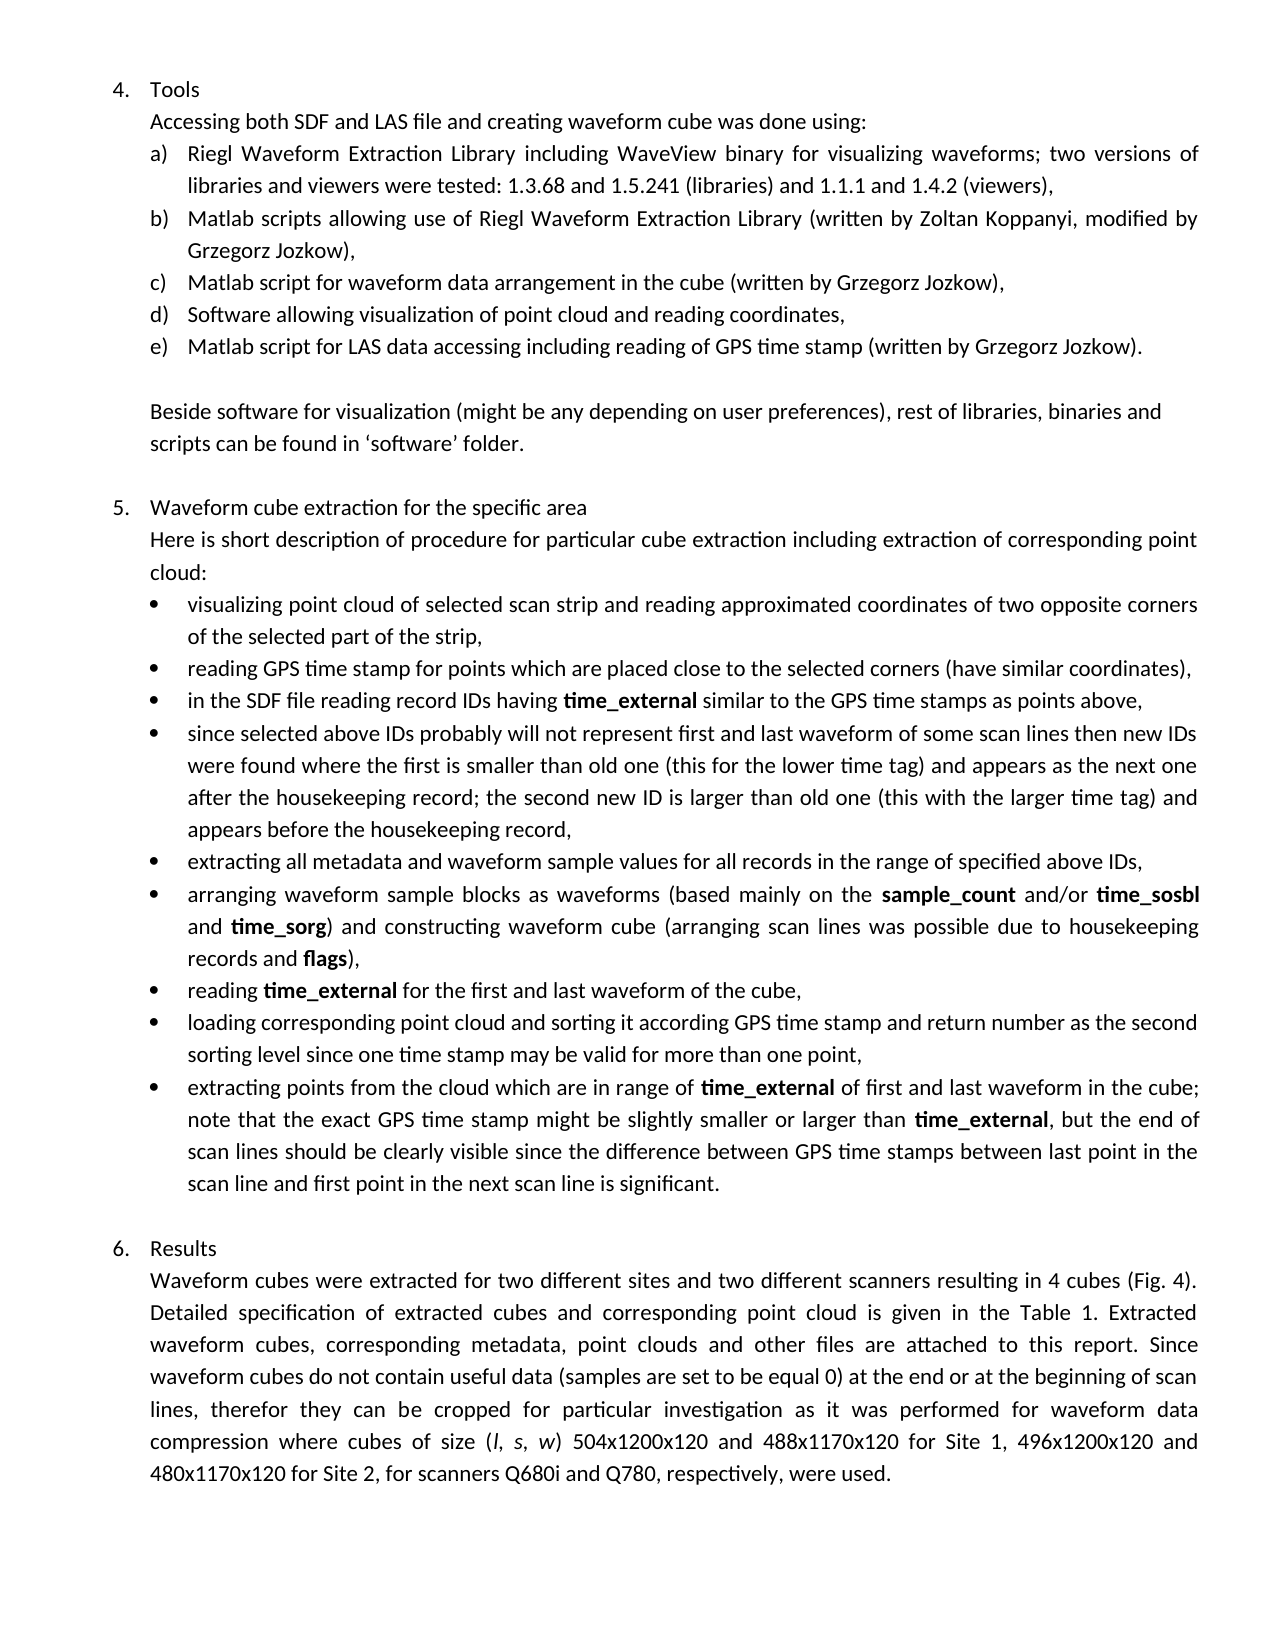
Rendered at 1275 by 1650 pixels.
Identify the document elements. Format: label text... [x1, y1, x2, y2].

list Software allowing visualization of point cloud and reading coordinates, [150, 300, 1200, 328]
list in the SDF file reading record IDs having time_external similar to the GPS time stamps as points above, [150, 687, 1200, 714]
list Riegl Waveform Extraction Library including WaveView binary for visualizing waveforms; two versions of libraries and viewers were tested: 1.3.68 and 1.5.241 (libraries) and 1.1.1 and 1.4.2 (viewers), [150, 139, 1200, 199]
list Tools [112, 75, 1200, 103]
list arranging waveform sample blocks as waveforms (based mainly on the sample_count and/or time_sosbl and time_sorg) and constructing waveform cube (arranging scan lines was possible due to housekeeping records and flags), [150, 880, 1200, 972]
list reading GPS time stamp for points which are placed close to the selected corners (have similar coordinates), [150, 654, 1200, 682]
list extracting all metadata and waveform sample values for all records in the range of specified above IDs, [150, 847, 1200, 876]
list Waveform cubes were extracted for two different sites and two different scanners resulting in 4 cubes (Fig. 4). Detailed specification of extracted cubes and corresponding point cloud is given in the Table 1. Extracted waveform cubes, corresponding metadata, point clouds and other files are attached to this report. Since waveform cubes do not contain useful data (samples are set to be equal 0) at the end or at the beginning of scan lines, therefor they can be cropped for particular investigation as it was performed for waveform data compression where cubes of size (l, s, w) 504x1200x120 and 488x1170x120 for Site 1, 496x1200x120 and 480x1170x120 for Site 2, for scanners Q680i and Q780, respectively, were used. [150, 1266, 1200, 1487]
list reading time_external for the first and last waveform of the cube, [150, 976, 1200, 1004]
list Accessing both SDF and LAS file and creating waveform cube was done using: [150, 107, 1200, 135]
list Waveform cube extraction for the specific area [112, 493, 1200, 521]
list Here is short description of procedure for particular cube extraction including extraction of corresponding point cloud: [150, 526, 1200, 586]
list extracting points from the cloud which are in range of time_external of first and last waveform in the cube; note that the exact GPS time stamp might be slightly smaller or larger than time_external, but the end of scan lines should be clearly visible since the difference between GPS time stamps between last point in the scan line and first point in the next scan line is significant. [150, 1073, 1200, 1197]
list Matlab scripts allowing use of Riegl Waveform Extraction Library (written by Zoltan Koppanyi, modified by Grzegorz Jozkow), [150, 204, 1200, 264]
list loading corresponding point cloud and sorting it according GPS time stamp and return number as the second sorting level since one time stamp may be valid for more than one point, [150, 1008, 1200, 1069]
list Results [112, 1234, 1200, 1262]
list visualizing point cloud of selected scan strip and reading approximated coordinates of two opposite corners of the selected part of the strip, [150, 590, 1200, 650]
list Beside software for visualization (might be any depending on user preferences), rest of libraries, binaries and scripts can be found in ‘software’ folder. [150, 397, 1200, 457]
list Matlab script for waveform data arrangement in the cube (written by Grzegorz Jozkow), [150, 268, 1200, 296]
list since selected above IDs probably will not represent first and last waveform of some scan lines then new IDs were found where the first is smaller than old one (this for the lower time tag) and appears as the next one after the housekeeping record; the second new ID is larger than old one (this with the larger time tag) and appears before the housekeeping record, [150, 719, 1200, 843]
list Matlab script for LAS data accessing including reading of GPS time stamp (written by Grzegorz Jozkow). [150, 332, 1200, 361]
